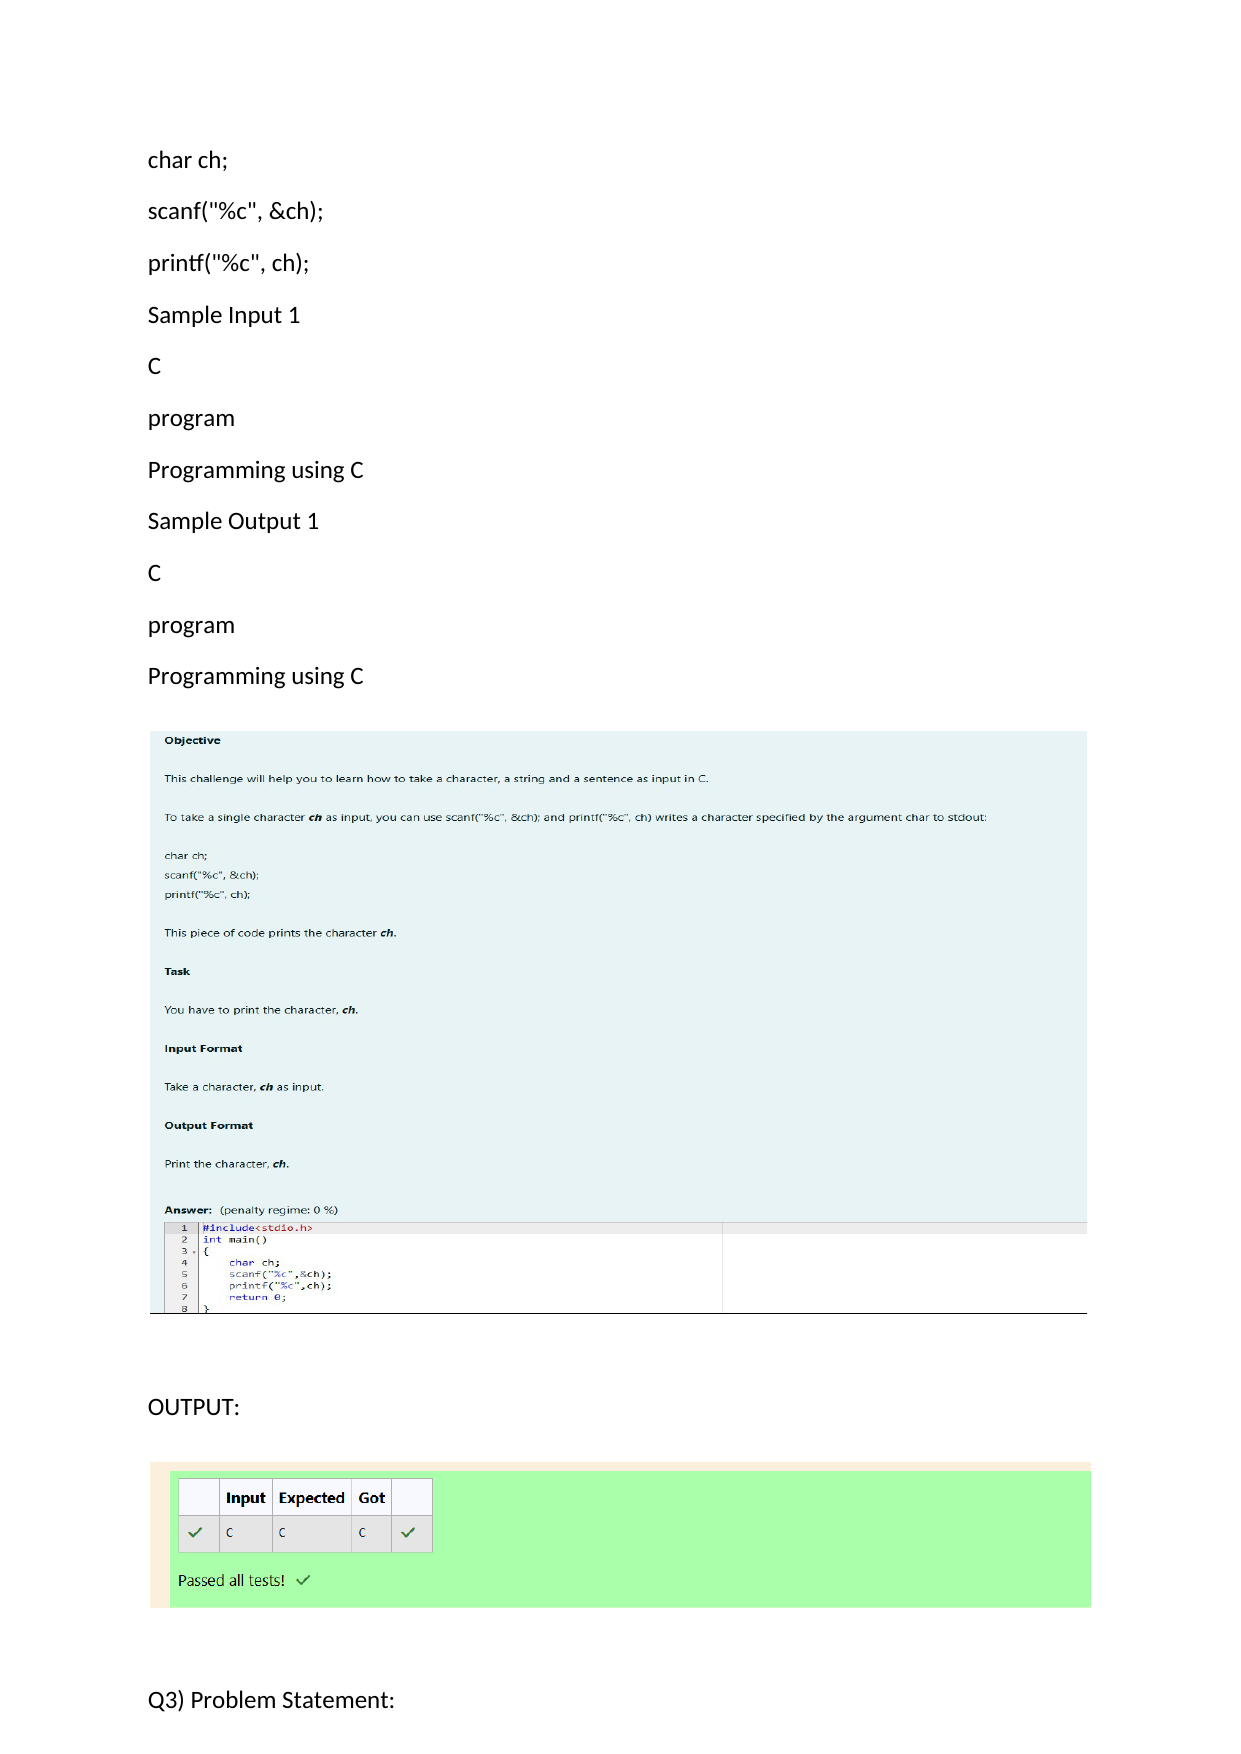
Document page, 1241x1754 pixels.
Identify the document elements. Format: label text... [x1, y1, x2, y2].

text Sample Output 1 [148, 505, 1122, 536]
text printf("%c", ch); [148, 247, 1122, 278]
text OUTPUT: [148, 1391, 1122, 1422]
picture [150, 731, 1088, 1314]
picture [150, 1462, 1092, 1608]
text C [148, 350, 1122, 381]
text scanf("%c", &ch); [148, 195, 1122, 226]
text Sample Input 1 [148, 299, 1122, 329]
text Programming using C [148, 454, 1122, 484]
text program [148, 609, 1122, 639]
text program [148, 402, 1122, 433]
text Programming using C [148, 660, 1122, 691]
text Q3) Problem Statement: [148, 1684, 1122, 1715]
text char ch; [148, 144, 1122, 174]
text C [148, 557, 1122, 588]
